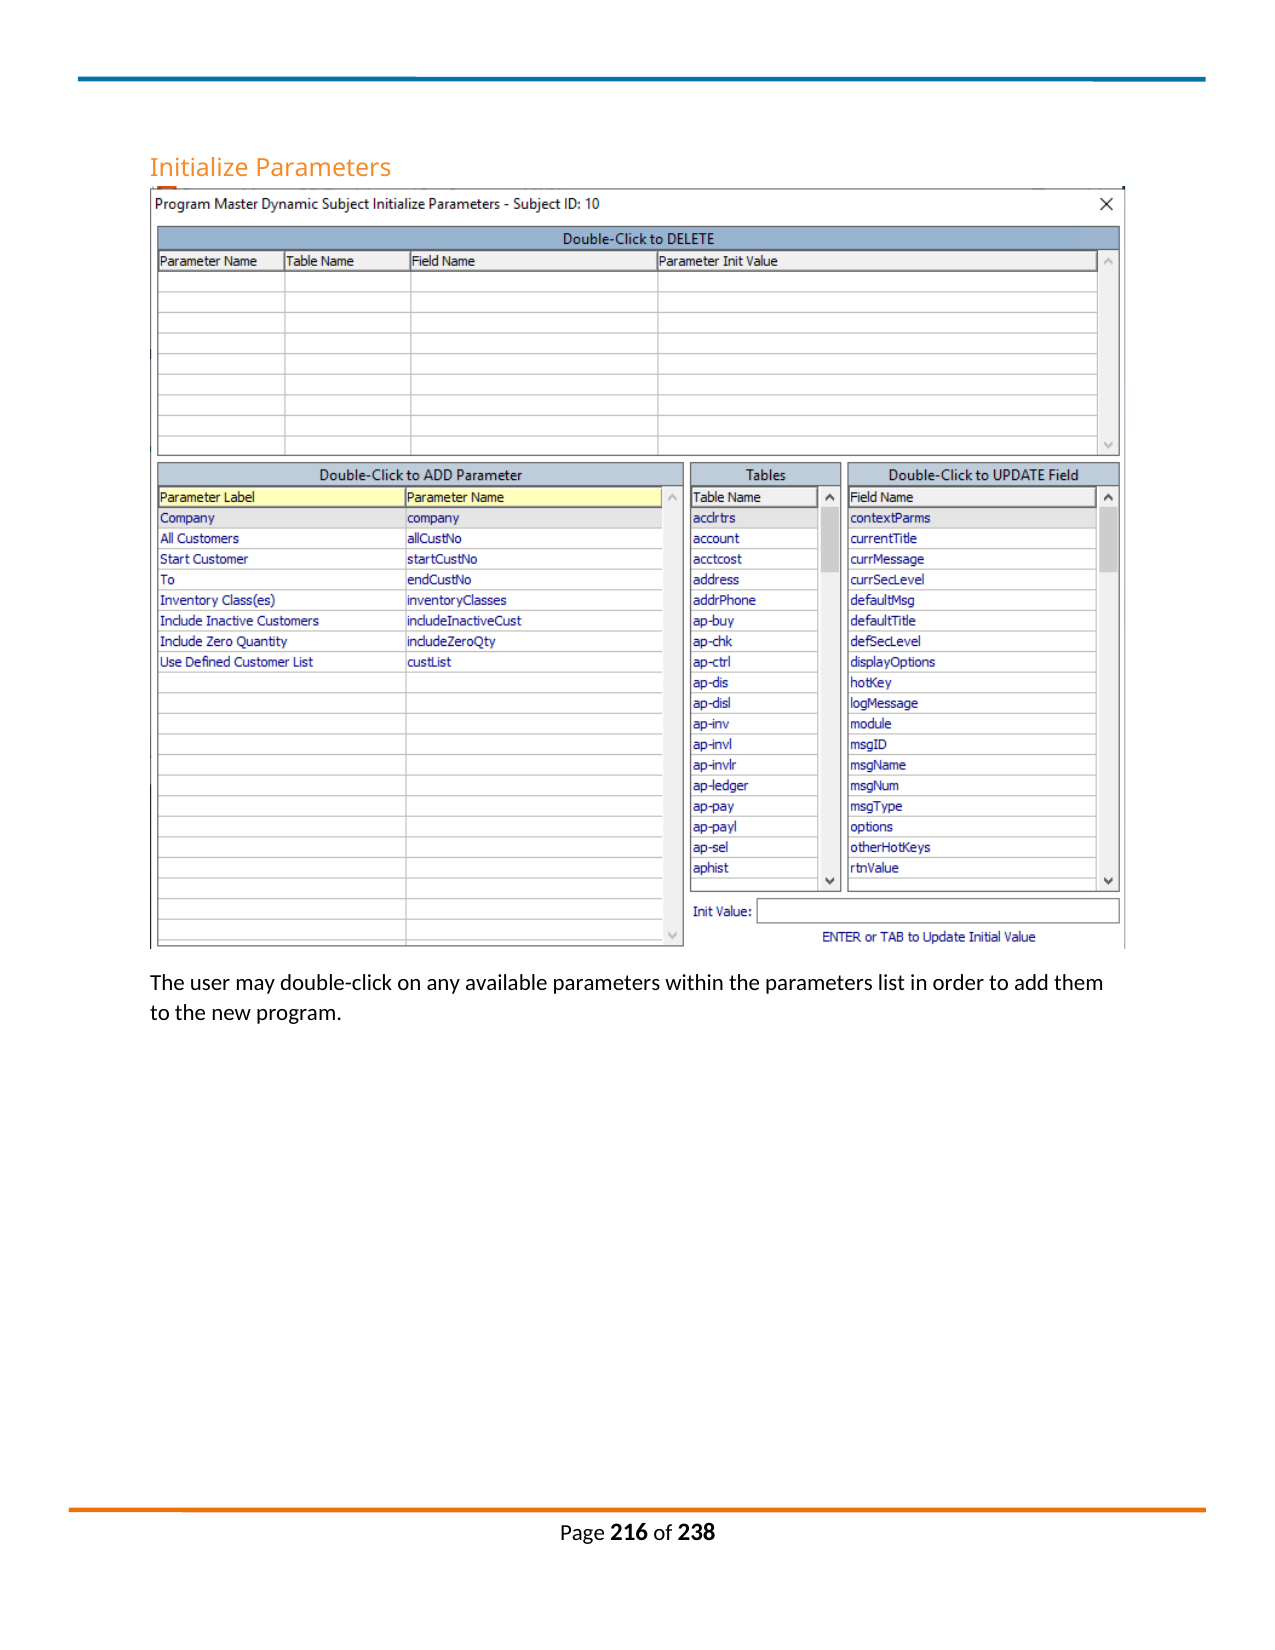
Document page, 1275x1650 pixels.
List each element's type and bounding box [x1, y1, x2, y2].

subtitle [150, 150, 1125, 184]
picture [150, 186, 1125, 949]
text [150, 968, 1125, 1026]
